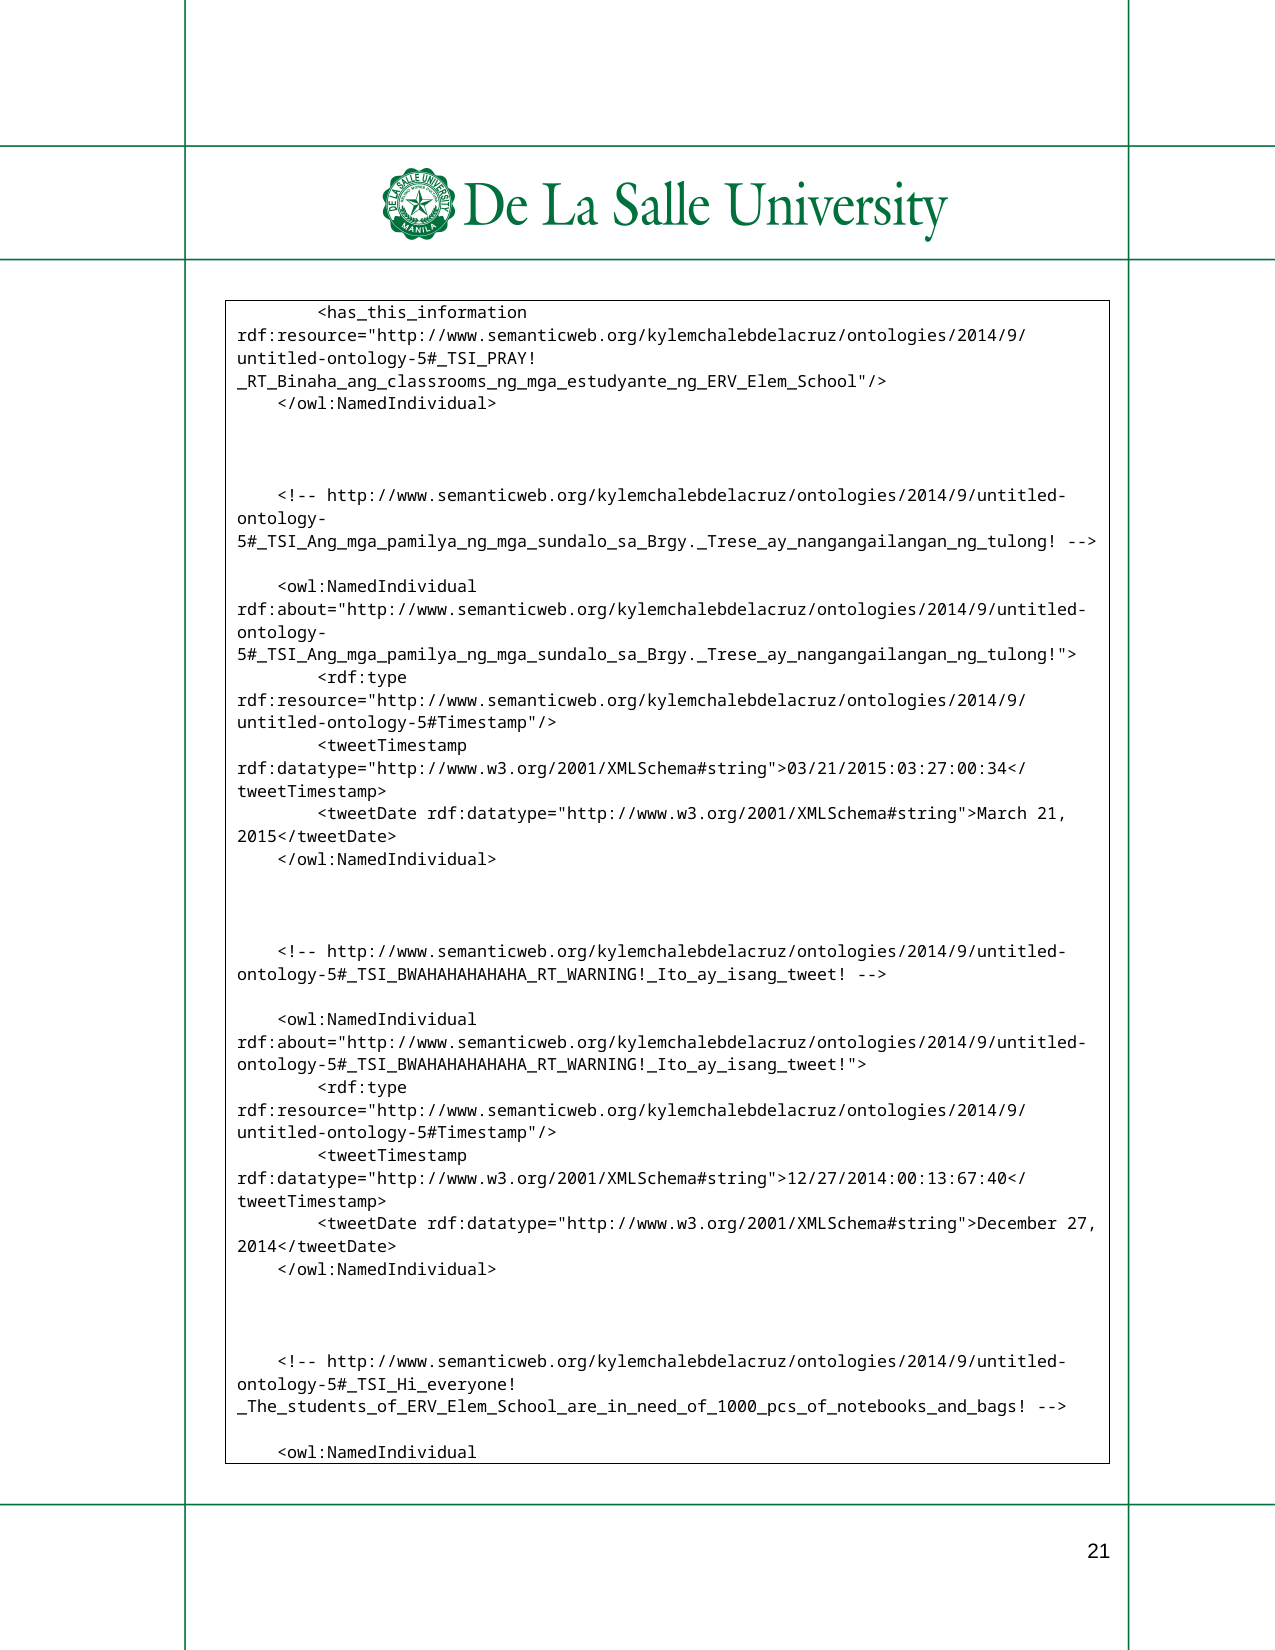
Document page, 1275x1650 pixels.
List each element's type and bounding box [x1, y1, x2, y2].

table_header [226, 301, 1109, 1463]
picture [0, 0, 1275, 1650]
